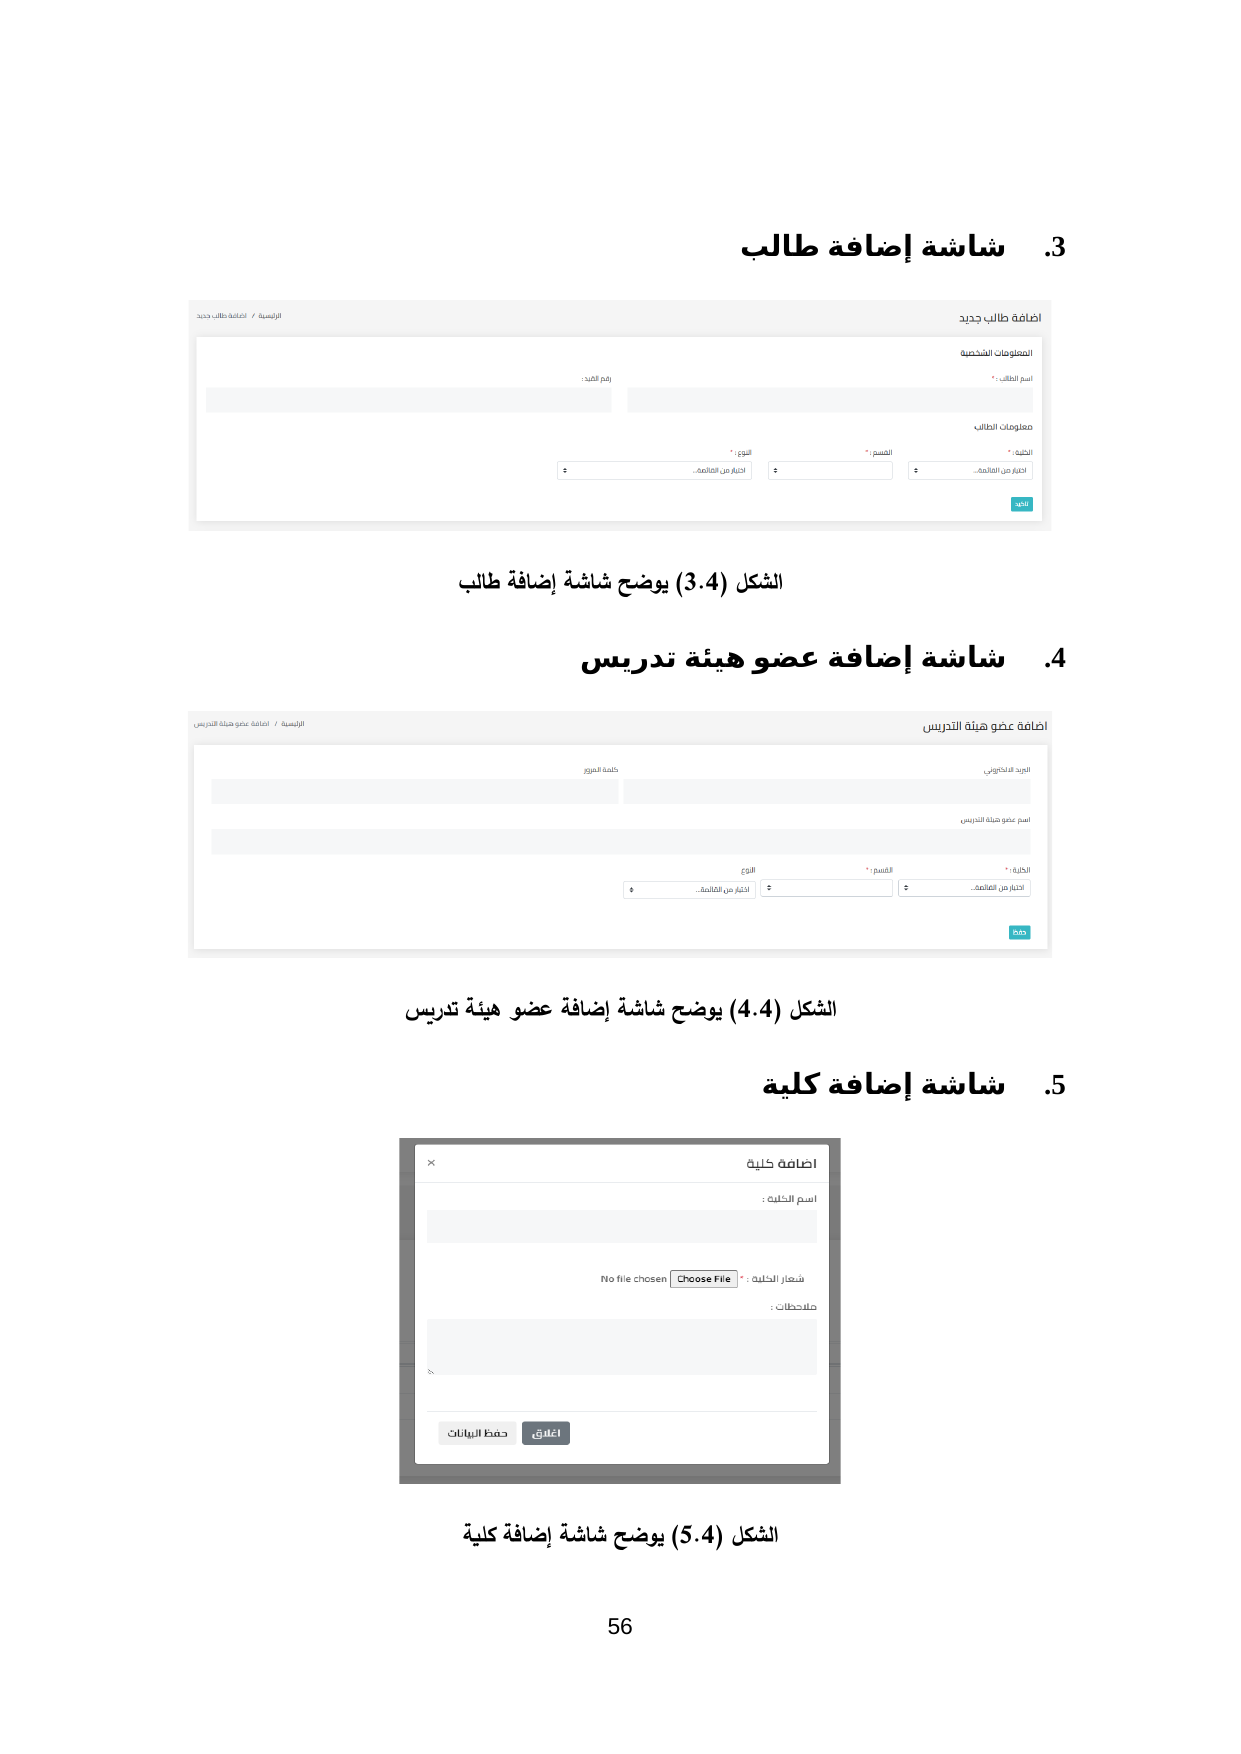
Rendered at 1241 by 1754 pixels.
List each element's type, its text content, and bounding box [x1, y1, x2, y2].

list شاشة إضافة عضو هيئة تدريس [187, 640, 1044, 674]
text الشكل (4.4) يوضح شاشة إضافة عضو هيئة تدريس [187, 988, 1053, 1030]
picture [188, 300, 1052, 531]
list شاشة إضافة كلية [187, 1067, 1044, 1101]
text الشكل (3.4) يوضح شاشة إضافة طالب [187, 561, 1053, 603]
text الشكل (5.4) يوضح شاشة إضافة كلية [187, 1514, 1053, 1555]
picture [399, 1138, 841, 1484]
list شاشة إضافة طالب [187, 229, 1044, 262]
picture [187, 711, 1053, 958]
